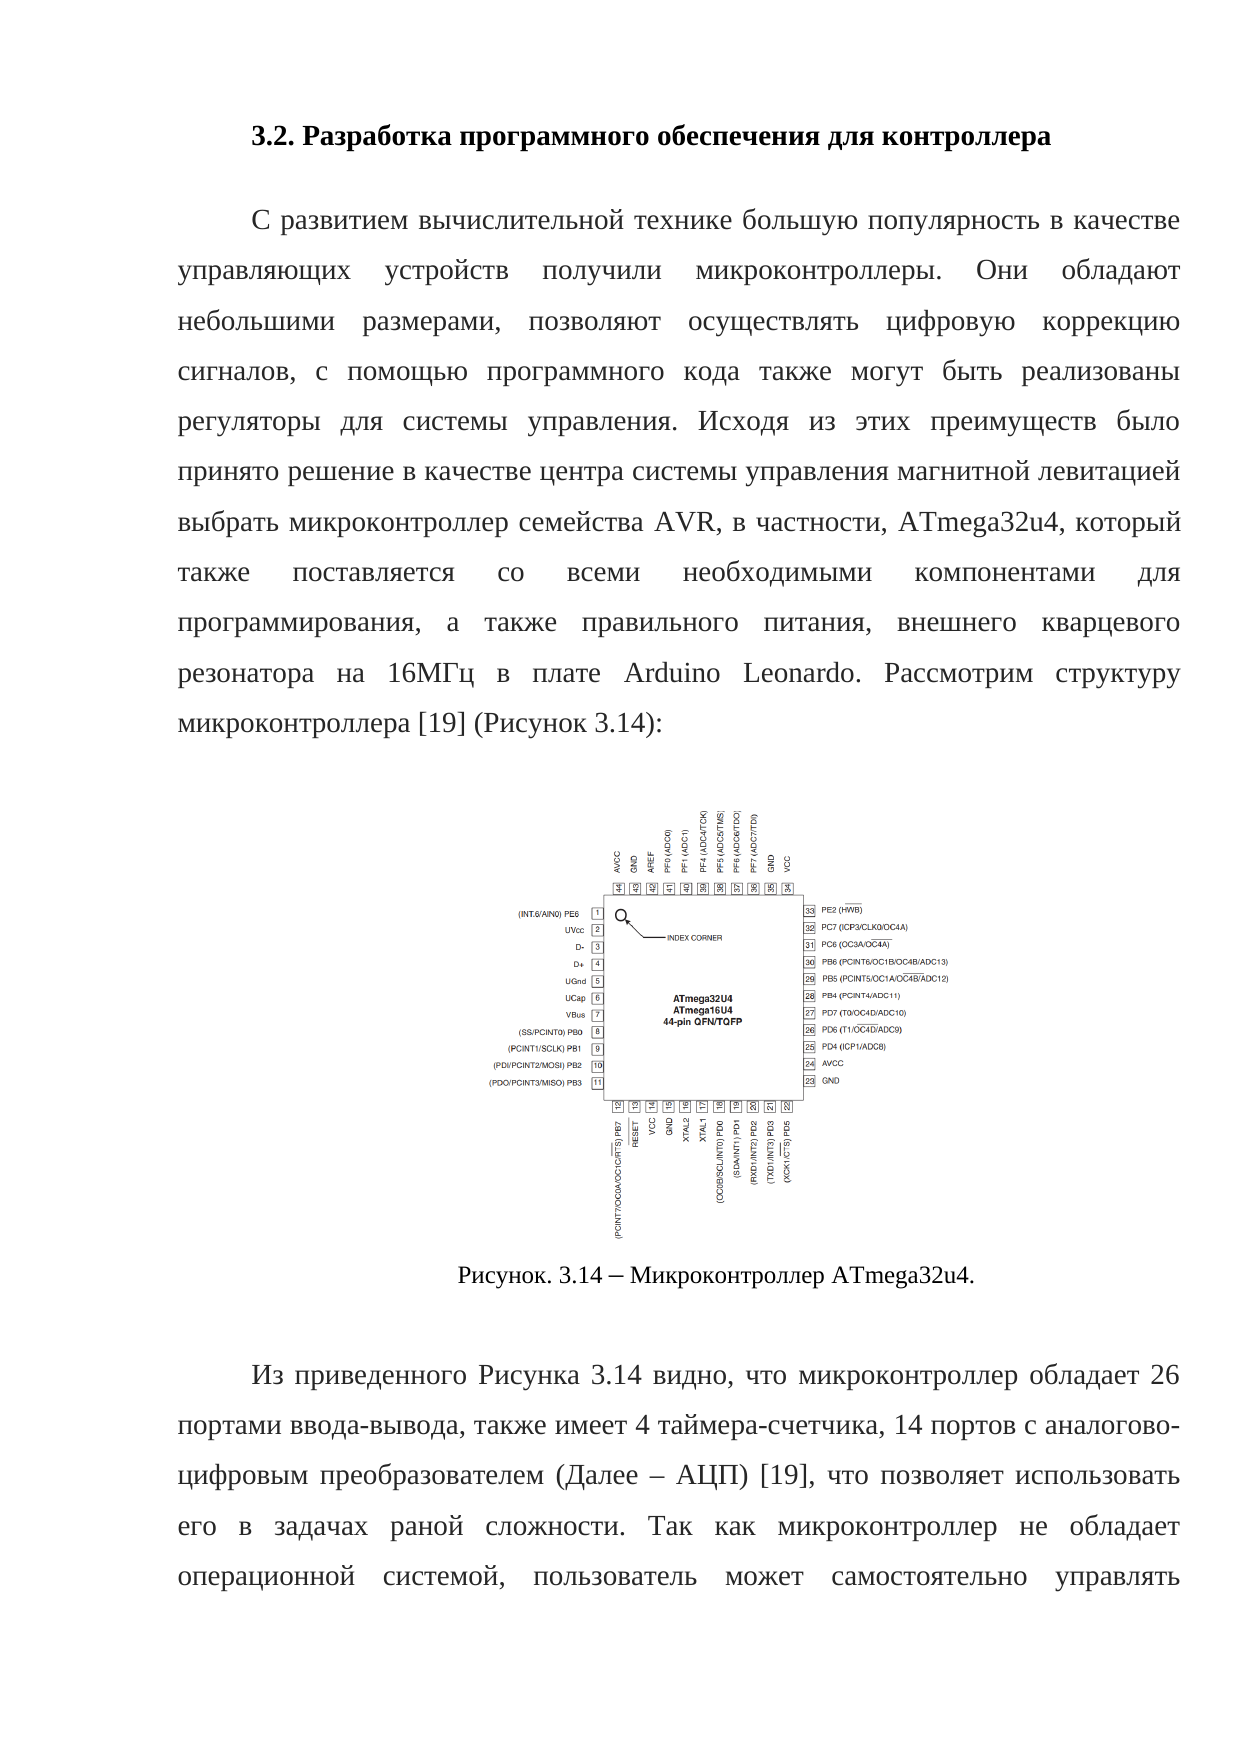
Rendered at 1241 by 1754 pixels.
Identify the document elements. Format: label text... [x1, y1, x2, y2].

text С развитием вычислительной технике большую популярность в качестве управляющих устройств получили микроконтроллеры. Они обладают небольшими размерами, позволяют осуществлять цифровую коррекцию сигналов, с помощью программного кода также могут быть реализованы регуляторы для системы управления. Исходя из этих преимуществ было принято решение в качестве центра системы управления магнитной левитацией выбрать микроконтроллер семейства AVR, в частности, ATmega32u4, который также поставляется со всеми необходимыми компонентами для программирования, а также правильного питания, внешнего кварцевого резонатора на 16МГц в плате Arduino Leonardo. Рассмотрим структуру микроконтроллера [19] (Рисунок 3.14): [177, 202, 1181, 739]
picture [472, 805, 960, 1242]
text 3.2. Разработка программного обеспечения для контроллера [177, 118, 1181, 152]
text Рисунок. 3.14 – Микроконтроллер ATmega32u4. [177, 1256, 1181, 1290]
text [177, 1357, 1181, 1592]
